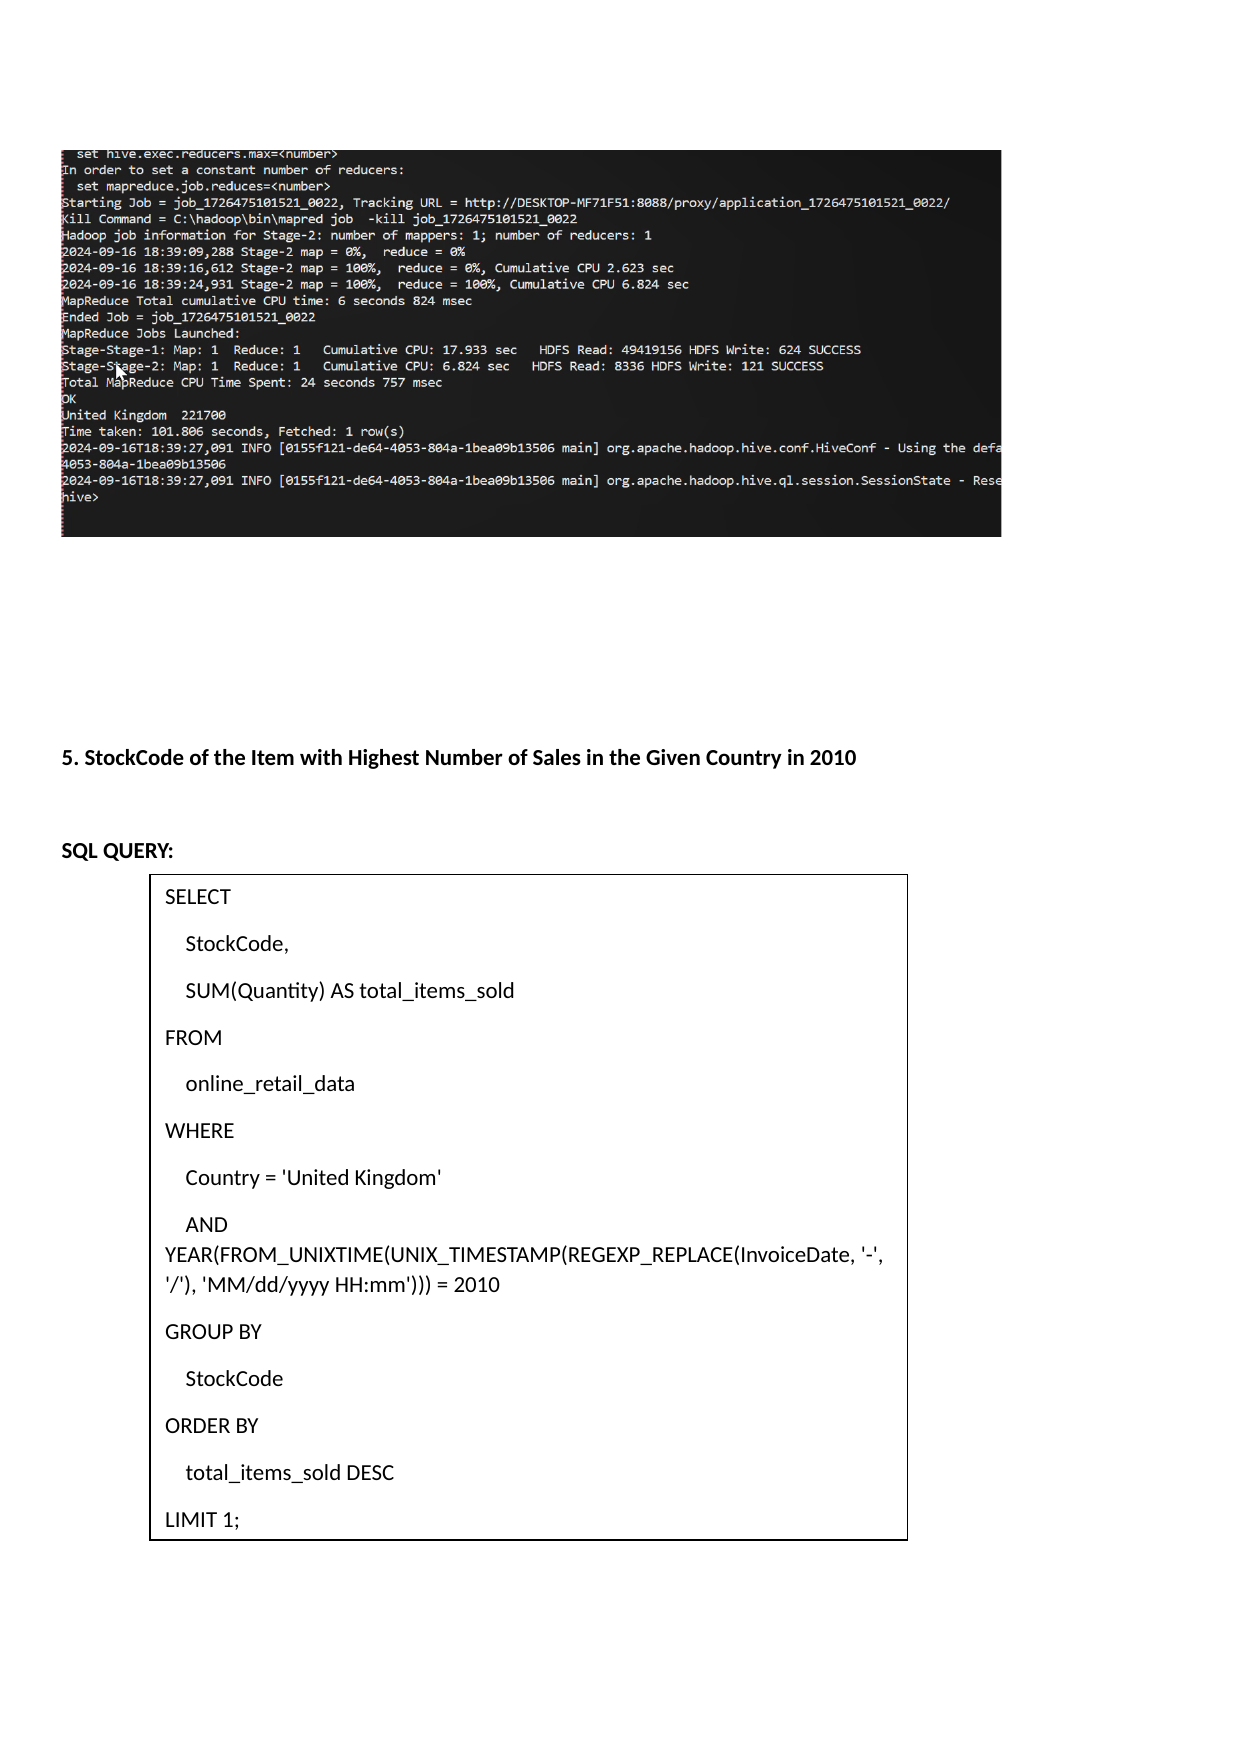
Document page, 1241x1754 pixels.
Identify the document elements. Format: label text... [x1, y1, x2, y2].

text SQL QUERY: [61, 837, 1090, 865]
text 5. StockCode of the Item with Highest Number of Sales in the Given Country in 2010 [61, 743, 1090, 771]
picture [61, 150, 1002, 537]
